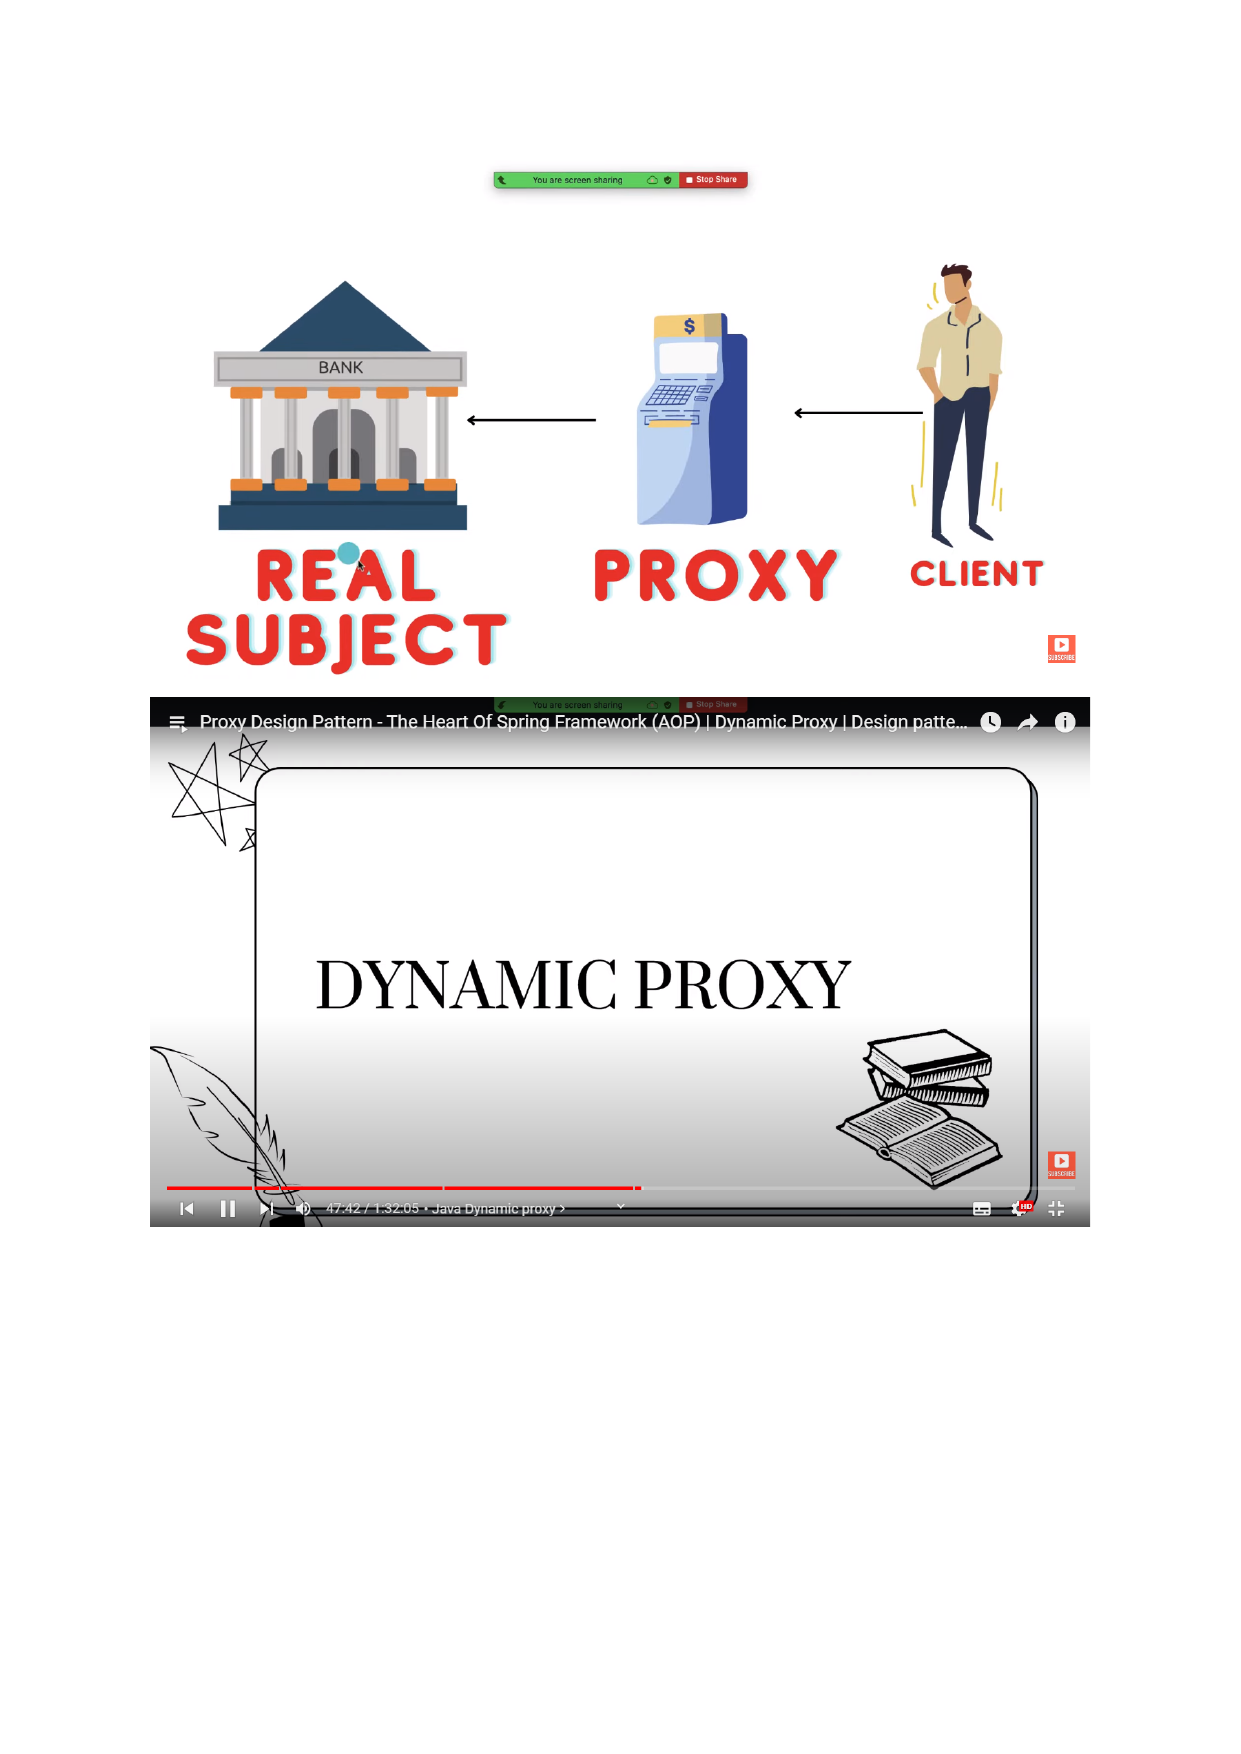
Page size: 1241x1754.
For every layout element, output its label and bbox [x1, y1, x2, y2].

picture [150, 150, 1091, 679]
picture [150, 697, 1091, 1227]
